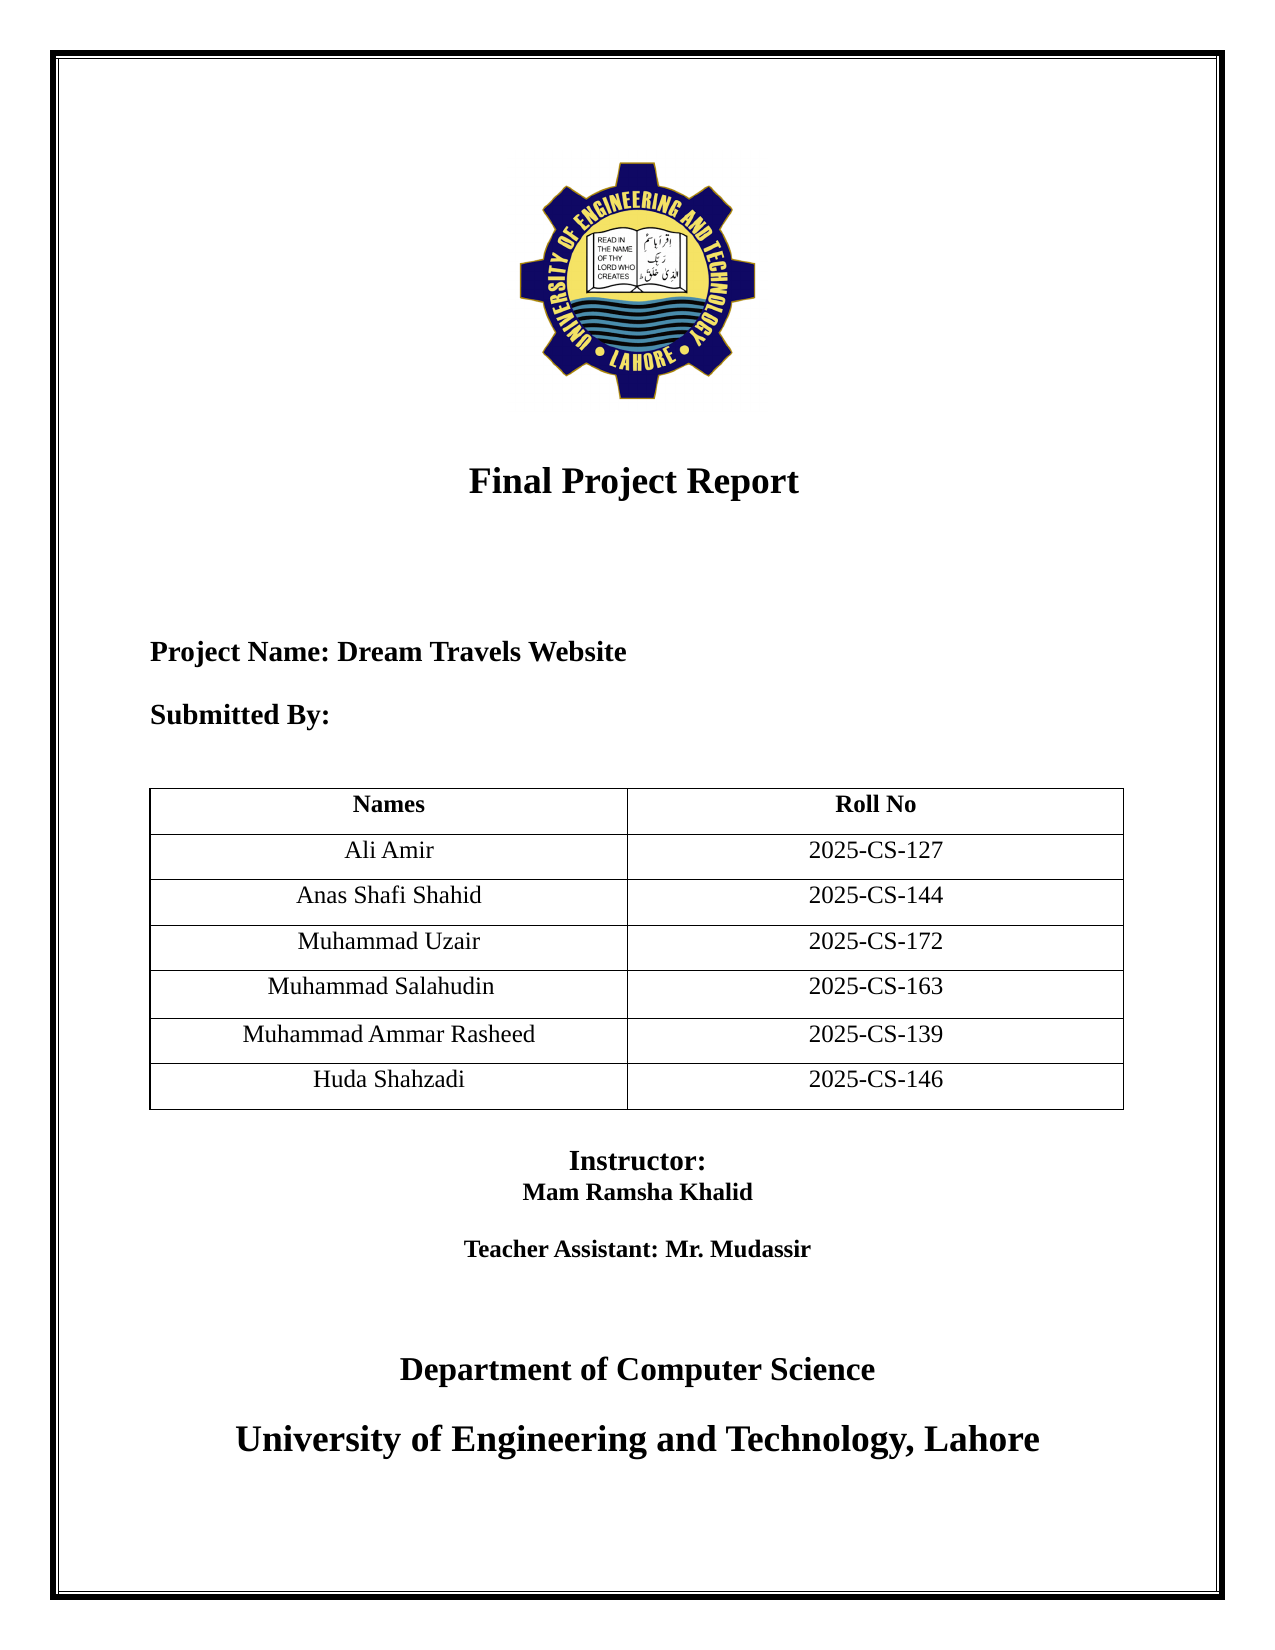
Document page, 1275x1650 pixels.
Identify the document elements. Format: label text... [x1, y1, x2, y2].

table_cell 2025-CS-127 [628, 835, 1123, 879]
text University of Engineering and Technology, Lahore [150, 1416, 1125, 1459]
table_cell 2025-CS-144 [628, 880, 1123, 925]
table_cell Muhammad Uzair [151, 926, 627, 970]
text Mam Ramsha Khalid [150, 1177, 1125, 1206]
table_cell Muhammad Salahudin [151, 971, 627, 1018]
table_cell Anas Shafi Shahid [151, 880, 627, 925]
text Department of Computer Science [150, 1349, 1125, 1388]
table_cell Muhammad Ammar Rasheed [151, 1019, 627, 1063]
table_cell 2025-CS-146 [628, 1064, 1123, 1109]
text Project Name: Dream Travels Website [150, 634, 1125, 668]
picture [506, 150, 769, 412]
table_cell Ali Amir [151, 835, 627, 879]
text Instructor: [150, 1143, 1125, 1177]
text Submitted By: [150, 697, 1125, 730]
text Teacher Assistant: Mr. Mudassir [150, 1234, 1125, 1263]
table_cell 2025-CS-139 [628, 1019, 1123, 1063]
text Final Project Report [150, 458, 1125, 502]
table_cell 2025-CS-172 [628, 926, 1123, 970]
table_header Names [151, 789, 627, 834]
table_cell 2025-CS-163 [628, 971, 1123, 1018]
table_cell Huda Shahzadi [151, 1064, 627, 1109]
table_header Roll No [628, 789, 1123, 834]
